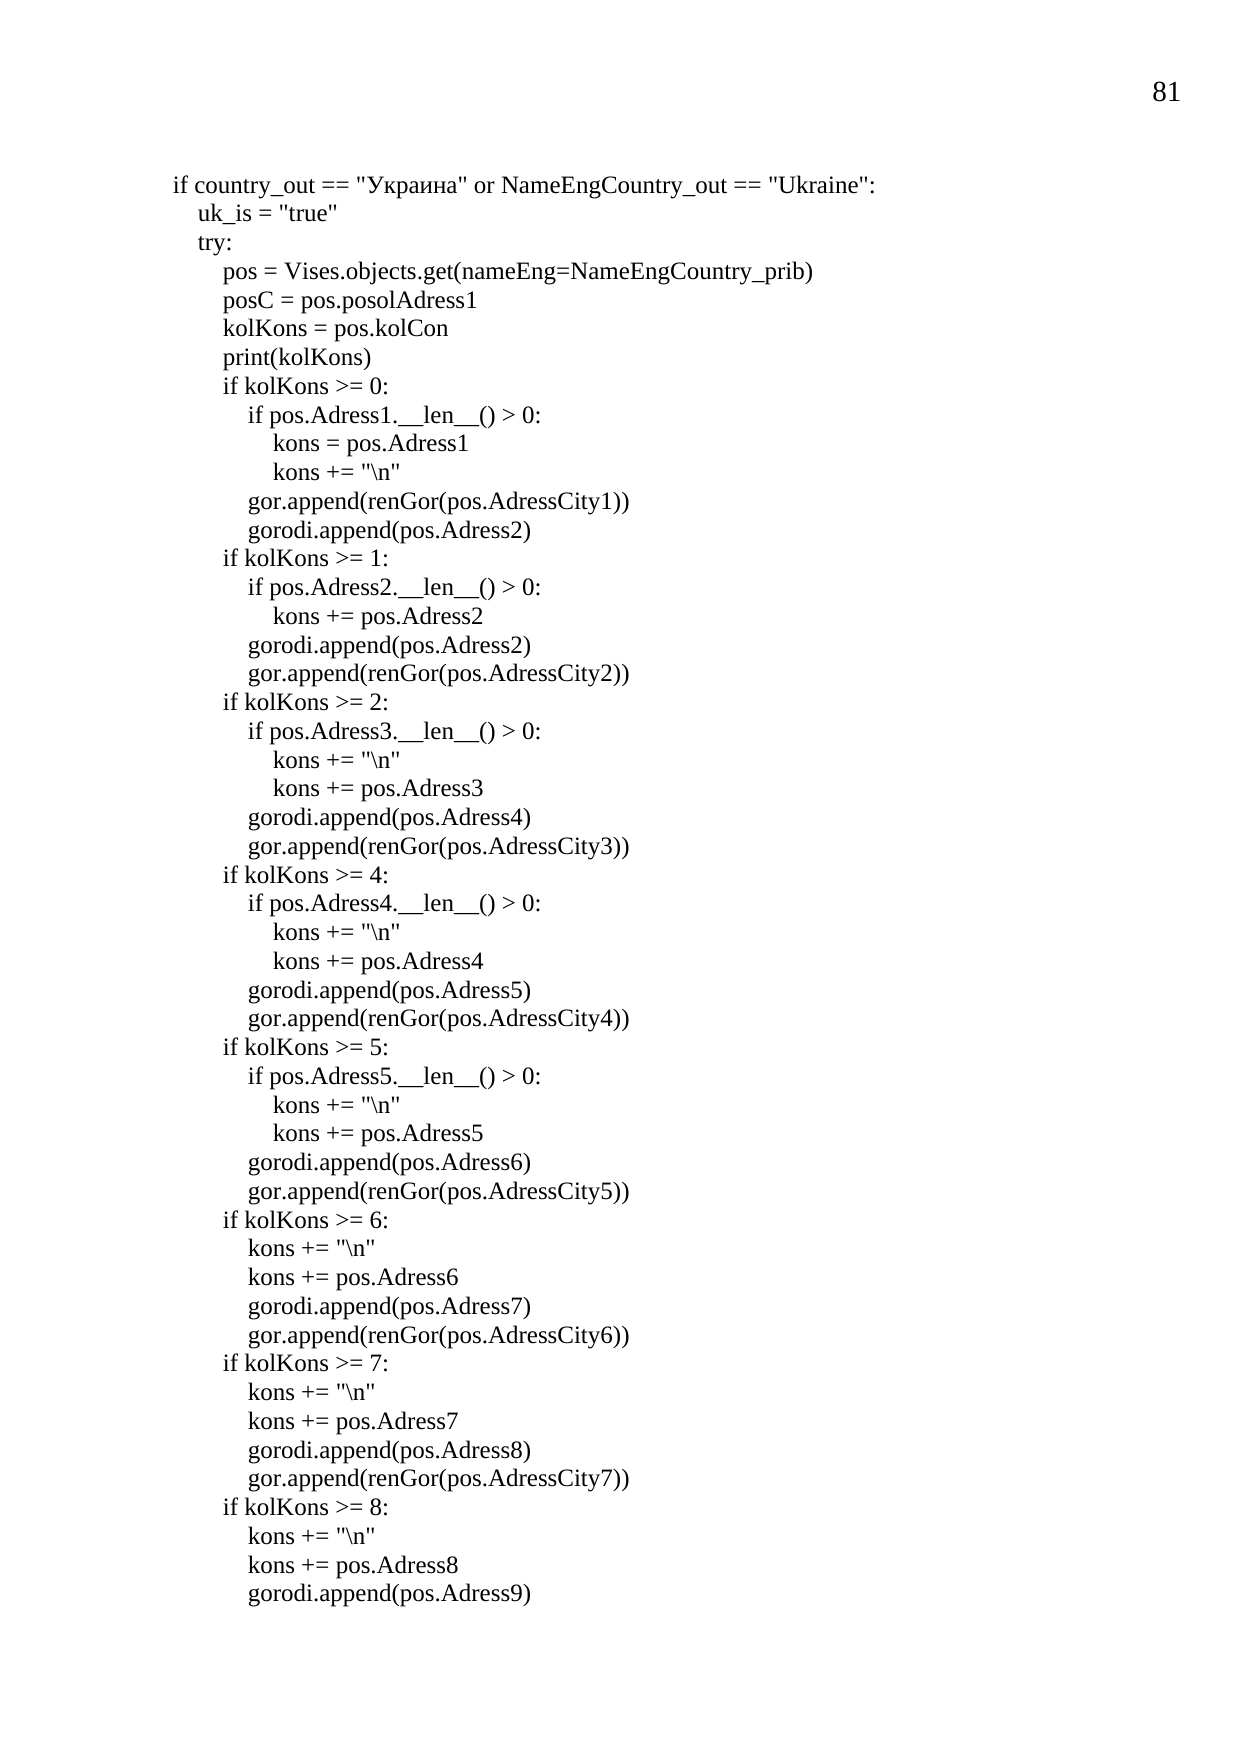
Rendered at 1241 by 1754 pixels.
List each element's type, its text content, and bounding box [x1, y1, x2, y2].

text kons += "\n" [148, 745, 1181, 773]
text if kolKons >= 5: [148, 1032, 1181, 1061]
text if pos.Adress2.__len__() > 0: [148, 572, 1181, 601]
text gor.append(renGor(pos.AdressCity5)) [148, 1176, 1181, 1205]
text kons = pos.Adress1 [148, 428, 1181, 457]
text kons += "\n" [148, 1377, 1181, 1406]
text gorodi.append(pos.Adress8) [148, 1435, 1181, 1463]
text kons += pos.Adress6 [148, 1262, 1181, 1291]
text gorodi.append(pos.Adress5) [148, 975, 1181, 1003]
text gorodi.append(pos.Adress4) [148, 802, 1181, 831]
text if pos.Adress1.__len__() > 0: [148, 400, 1181, 428]
text print(kolKons) [148, 342, 1181, 371]
text posC = pos.posolAdress1 [148, 285, 1181, 313]
text if pos.Adress4.__len__() > 0: [148, 888, 1181, 917]
text gor.append(renGor(pos.AdressCity1)) [148, 486, 1181, 515]
text gorodi.append(pos.Adress9) [148, 1578, 1181, 1607]
text kons += "\n" [148, 917, 1181, 946]
text gorodi.append(pos.Adress2) [148, 515, 1181, 543]
text gor.append(renGor(pos.AdressCity6)) [148, 1320, 1181, 1348]
text uk_is = "true" [148, 198, 1181, 227]
text kons += pos.Adress8 [148, 1550, 1181, 1578]
text if kolKons >= 7: [148, 1348, 1181, 1377]
text if kolKons >= 4: [148, 860, 1181, 888]
text kons += "\n" [148, 457, 1181, 486]
text gor.append(renGor(pos.AdressCity7)) [148, 1463, 1181, 1492]
text kons += "\n" [148, 1521, 1181, 1550]
text gor.append(renGor(pos.AdressCity3)) [148, 831, 1181, 860]
text kons += "\n" [148, 1233, 1181, 1262]
text if pos.Adress5.__len__() > 0: [148, 1061, 1181, 1090]
text if country_out == "Украина" or NameEngCountry_out == "Ukraine": [148, 170, 1181, 198]
text kons += pos.Adress5 [148, 1118, 1181, 1147]
text gor.append(renGor(pos.AdressCity4)) [148, 1003, 1181, 1032]
text gorodi.append(pos.Adress6) [148, 1147, 1181, 1176]
text kolKons = pos.kolCon [148, 313, 1181, 342]
text kons += pos.Adress7 [148, 1406, 1181, 1435]
text if kolKons >= 6: [148, 1205, 1181, 1233]
text kons += pos.Adress4 [148, 946, 1181, 975]
text if kolKons >= 0: [148, 371, 1181, 400]
text pos = Vises.objects.get(nameEng=NameEngCountry_prib) [148, 256, 1181, 285]
text if kolKons >= 1: [148, 543, 1181, 572]
text if kolKons >= 8: [148, 1492, 1181, 1521]
text gor.append(renGor(pos.AdressCity2)) [148, 658, 1181, 687]
text gorodi.append(pos.Adress7) [148, 1291, 1181, 1320]
text kons += pos.Adress3 [148, 773, 1181, 802]
text kons += "\n" [148, 1090, 1181, 1118]
text gorodi.append(pos.Adress2) [148, 630, 1181, 658]
text kons += pos.Adress2 [148, 601, 1181, 630]
text if pos.Adress3.__len__() > 0: [148, 716, 1181, 745]
text try: [148, 227, 1181, 256]
text if kolKons >= 2: [148, 687, 1181, 716]
